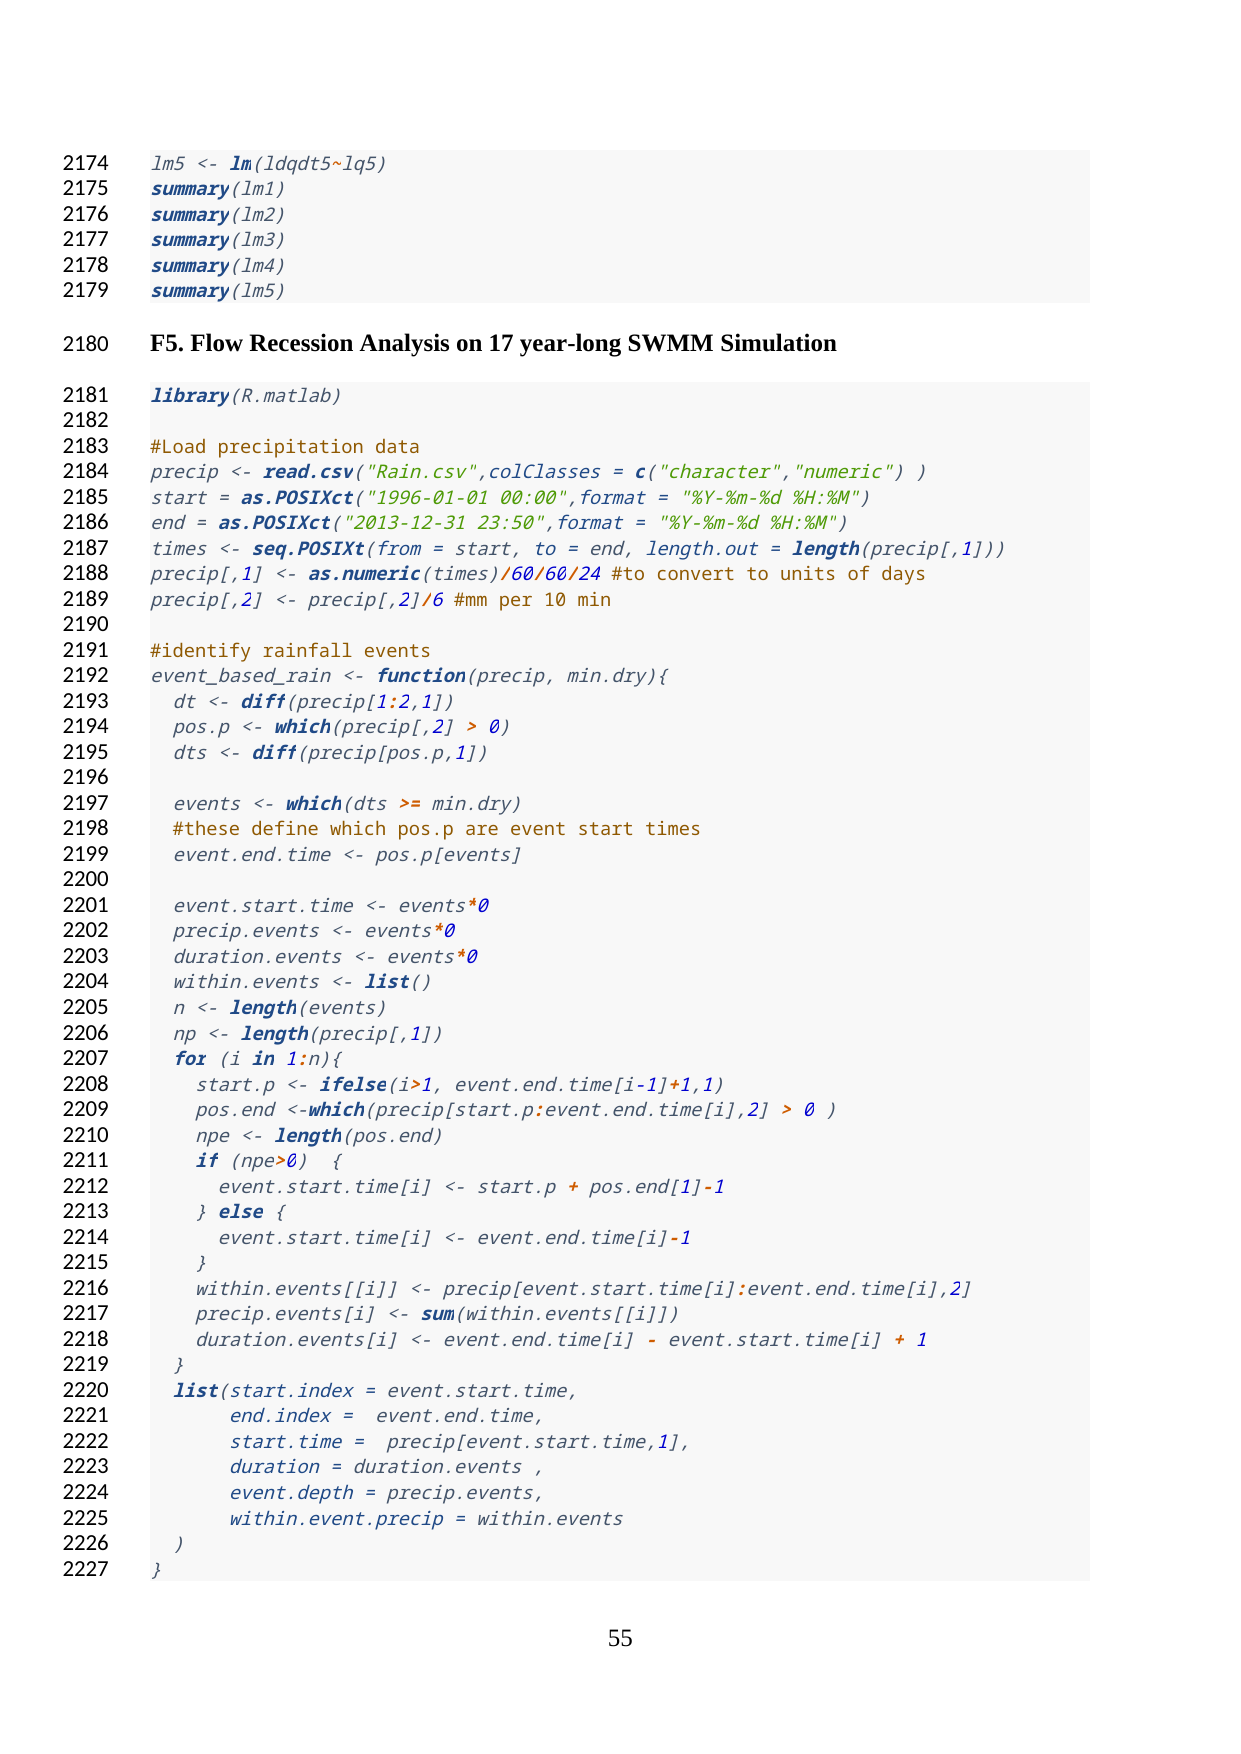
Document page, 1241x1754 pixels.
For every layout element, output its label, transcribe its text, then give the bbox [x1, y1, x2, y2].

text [150, 382, 1090, 1581]
subtitle F5. Flow Recession Analysis on 17 year-long SWMM Simulation [150, 328, 1090, 357]
